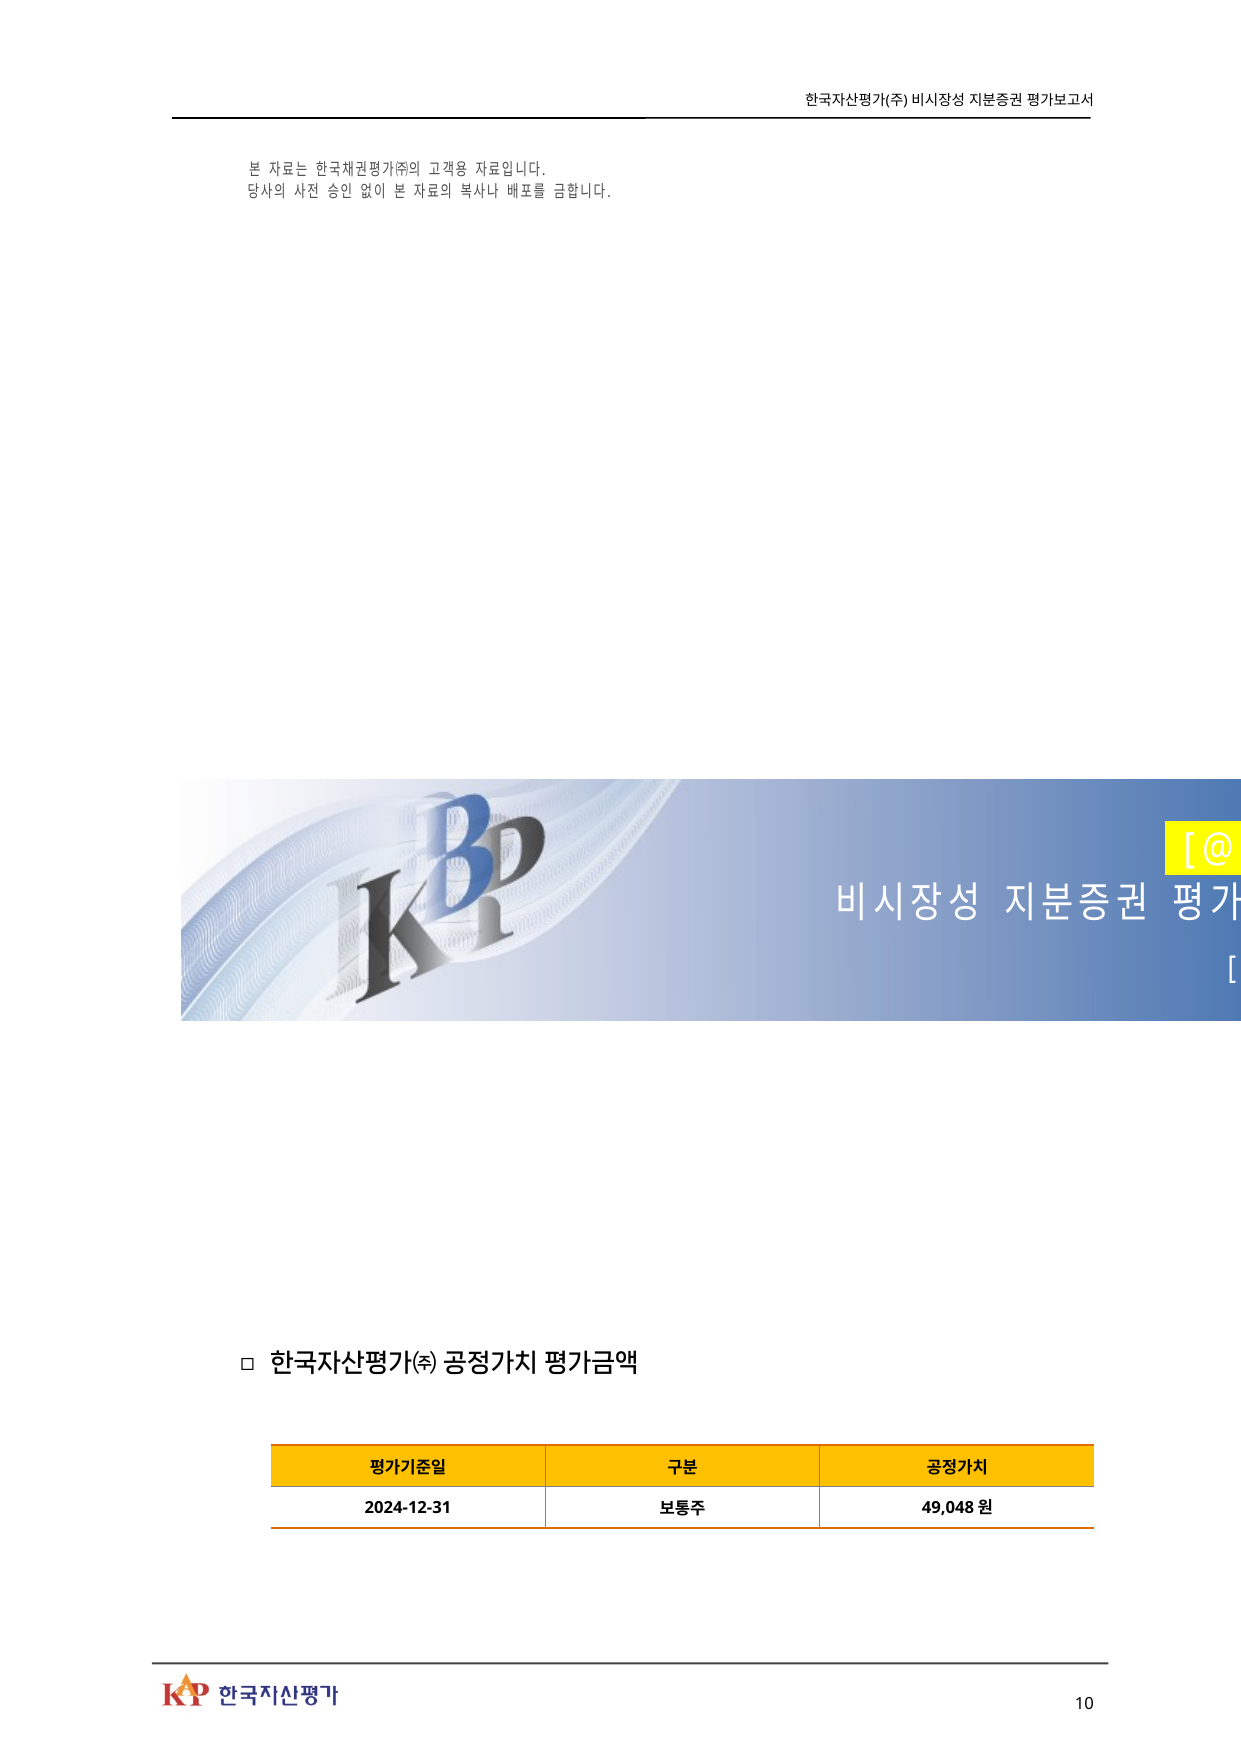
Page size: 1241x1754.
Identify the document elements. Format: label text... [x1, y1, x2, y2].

table_header 구분 [546, 1446, 819, 1486]
table_cell 2024-12-31 [271, 1487, 545, 1527]
text 한국자산평가㈜ 공정가치 평가금액 [240, 1344, 1094, 1382]
table_header 공정가치 [820, 1446, 1094, 1486]
table_cell 49,048원 [820, 1487, 1094, 1527]
table_header 평가기준일 [271, 1446, 545, 1486]
table_cell 보통주 [546, 1487, 819, 1527]
picture [155, 1669, 345, 1714]
